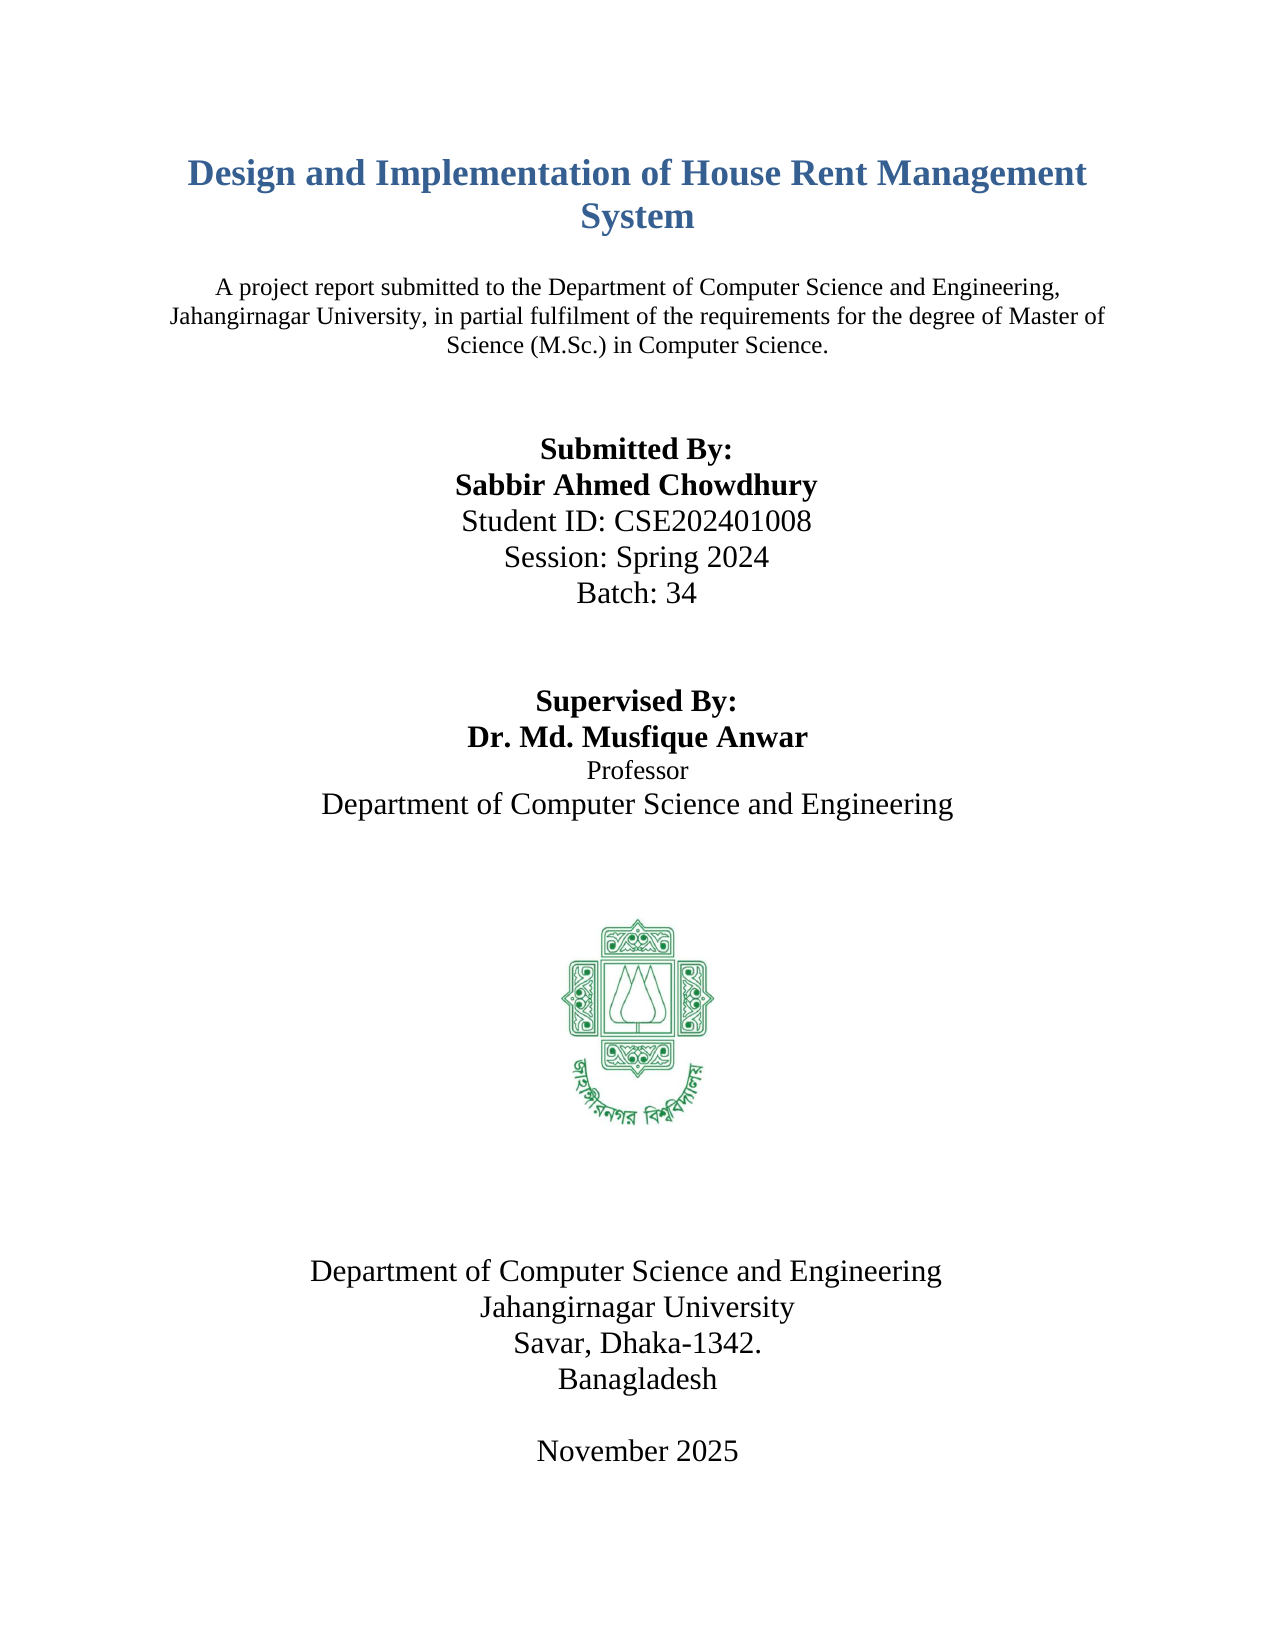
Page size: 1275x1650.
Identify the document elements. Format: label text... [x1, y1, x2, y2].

text Savar, Dhaka-1342. [150, 1324, 1125, 1360]
text November 2025 [150, 1432, 1125, 1468]
text Student ID: CSE202401008 [150, 502, 1123, 538]
text Jahangirnagar University [150, 1288, 1125, 1324]
text Sabbir Ahmed Chowdhury [150, 466, 1123, 502]
text Design and Implementation of House Rent Management System [150, 150, 1125, 236]
text Department of Computer Science and Engineering [150, 785, 1125, 821]
text Professor [150, 754, 1125, 785]
text Submitted By: [150, 430, 1123, 466]
text Dr. Md. Musfique Anwar [150, 718, 1125, 754]
text A project report submitted to the Department of Computer Science and Engineering, Jahangirnagar University, in partial fulfilment of the requirements for the degree of Master of Science (M.Sc.) in Computer Science. [150, 272, 1125, 358]
text Supervised By: [150, 682, 1123, 718]
text Session: Spring 2024 [150, 538, 1123, 574]
text Banagladesh [150, 1360, 1125, 1396]
text Department of Computer Science and Engineering [225, 1252, 1027, 1288]
text Batch: 34 [150, 574, 1123, 610]
picture [560, 918, 715, 1126]
